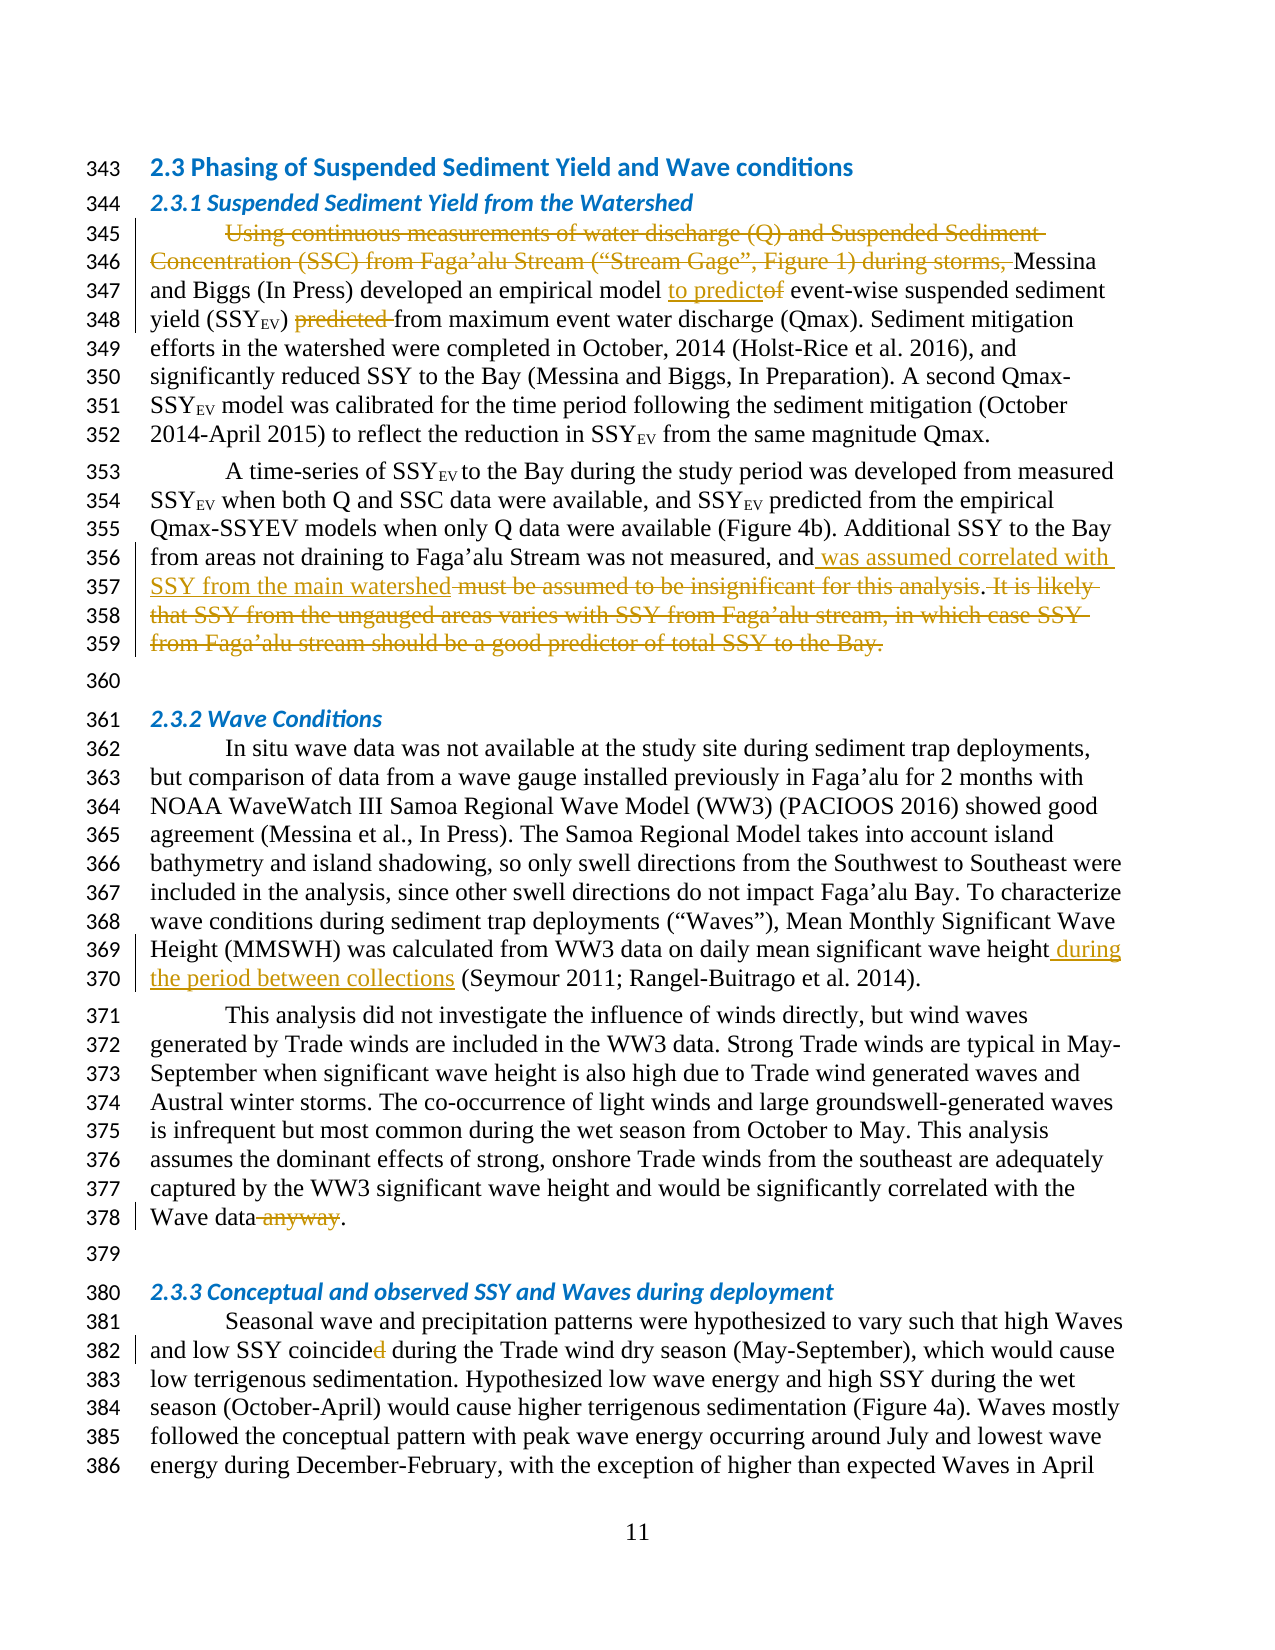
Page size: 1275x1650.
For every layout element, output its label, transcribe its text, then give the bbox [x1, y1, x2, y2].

text This analysis did not investigate the influence of winds directly, but wind waves generated by Trade winds are included in the WW3 data. Strong Trade winds are typical in May-September when significant wave height is also high due to Trade wind generated waves and Austral winter storms. The co-occurrence of light winds and large groundswell-generated waves is infrequent but most common during the wet season from October to May. This analysis assumes the dominant effects of strong, onshore Trade winds from the southeast are adequately captured by the WW3 significant wave height and would be significantly correlated with the Wave data. [150, 1000, 1125, 1230]
subtitle 2.3.3 Conceptual and observed SSY and Waves during deployment [150, 1276, 1125, 1306]
text Messina and Biggs (In Press) developed an empirical model event-wise suspended sediment yield (SSYEV) from maximum event water discharge (Qmax). Sediment mitigation efforts in the watershed were completed in October, 2014 (Holst-Rice et al. 2016), and significantly reduced SSY to the Bay (Messina and Biggs, In Preparation). A second Qmax-SSYEV model was calibrated for the time period following the sediment mitigation (October 2014-April 2015) to reflect the reduction in SSYEV from the same magnitude Qmax. [150, 218, 1125, 448]
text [150, 1306, 1125, 1479]
text In situ wave data was not available at the study site during sediment trap deployments, but comparison of data from a wave gauge installed previously in Faga’alu for 2 months with NOAA WaveWatch III Samoa Regional Wave Model (WW3) (PACIOOS 2016) showed good agreement (Messina et al., In Press). The Samoa Regional Model takes into account island bathymetry and island shadowing, so only swell directions from the Southwest to Southeast were included in the analysis, since other swell directions do not impact Faga’alu Bay. To characterize wave conditions during sediment trap deployments (“Waves”), Mean Monthly Significant Wave Height (MMSWH) was calculated from WW3 data on daily mean significant wave height (Seymour 2011; Rangel-Buitrago et al. 2014). [150, 733, 1125, 992]
subtitle 2.3.1 Suspended Sediment Yield from the Watershed [150, 187, 1125, 218]
subtitle 2.3.2 Wave Conditions [150, 703, 1125, 733]
text A time-series of SSYEV to the Bay during the study period was developed from measured SSYEV when both Q and SSC data were available, and SSYEV predicted from the empirical Qmax-SSYEV models when only Q data were available (Figure 4b). Additional SSY to the Bay from areas not draining to Faga’alu Stream was not measured, and. [150, 456, 1125, 657]
subtitle 2.3 Phasing of Suspended Sediment Yield and Wave conditions [150, 150, 1125, 183]
